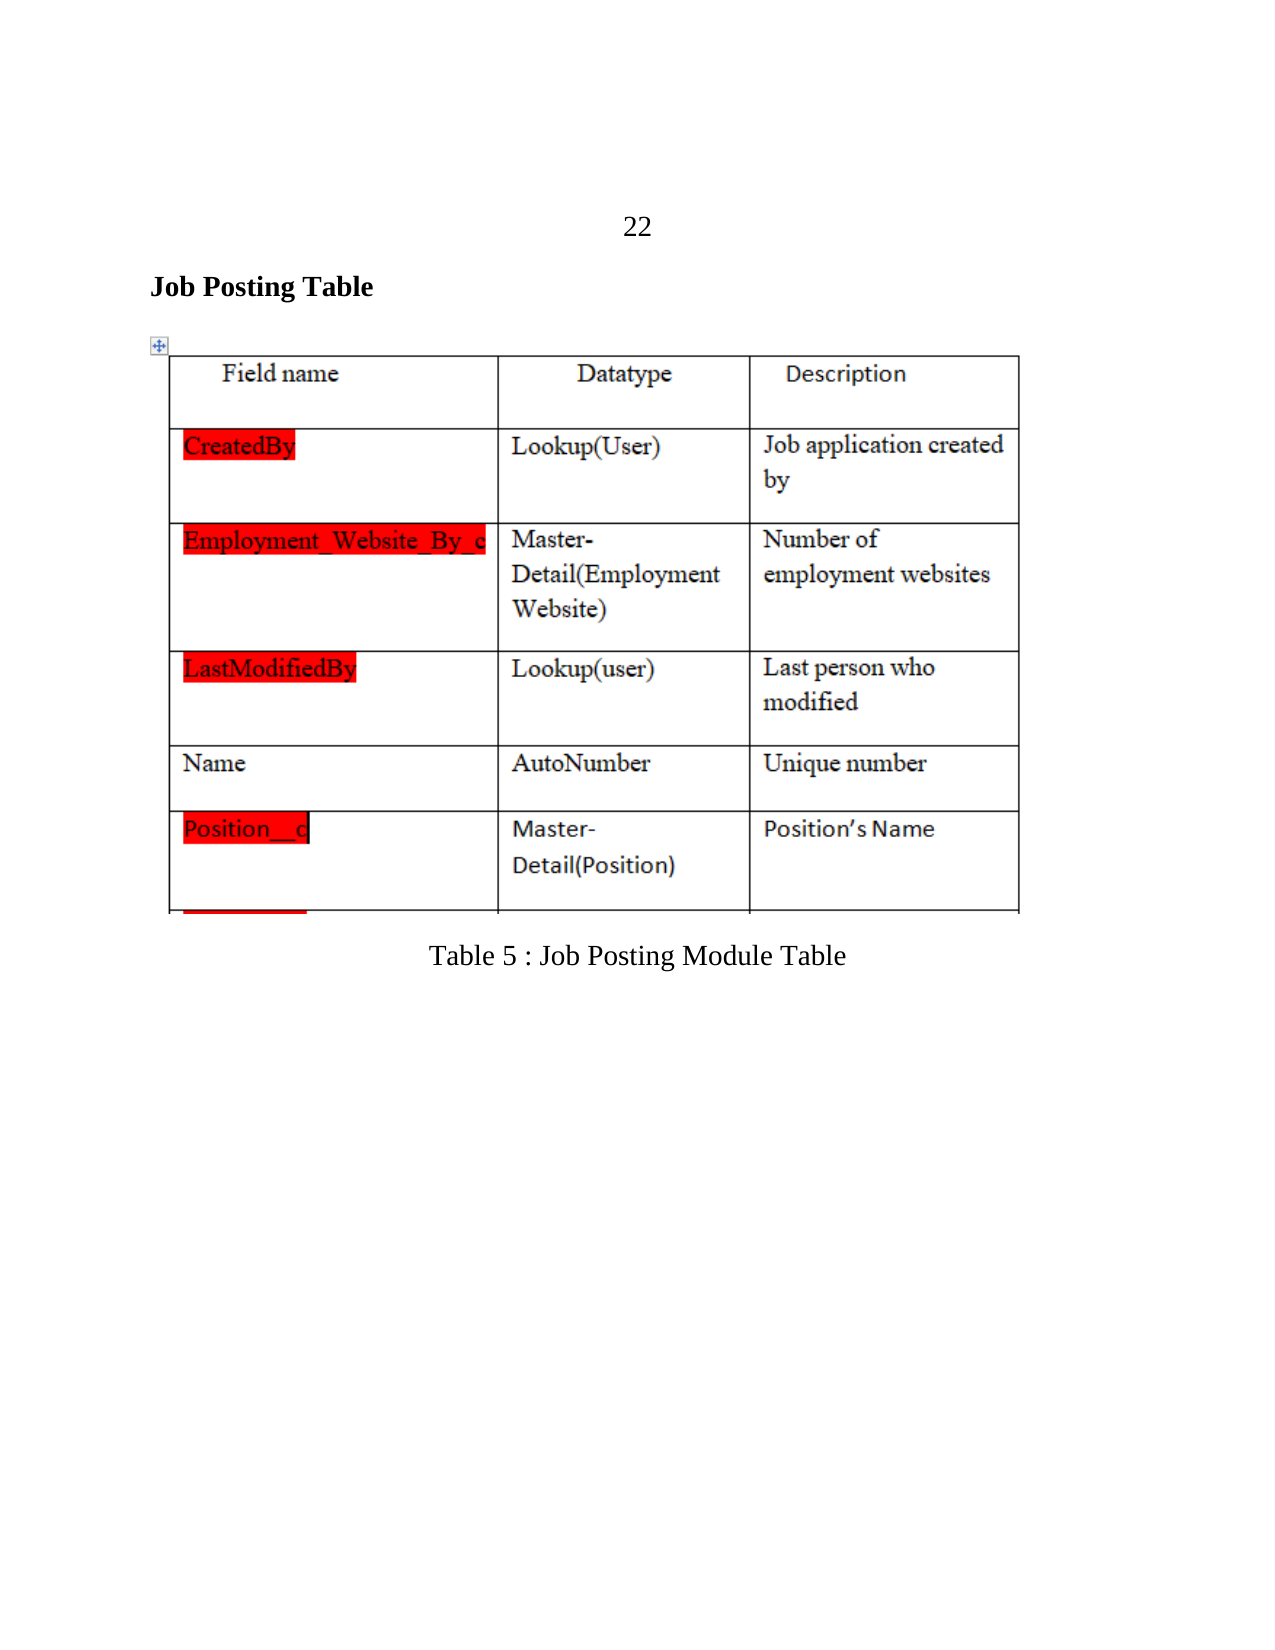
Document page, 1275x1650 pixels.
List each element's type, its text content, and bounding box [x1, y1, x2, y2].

picture [150, 328, 1125, 914]
text Job Posting Table [150, 269, 1125, 302]
text 22 [150, 209, 1125, 243]
text Table 5 : Job Posting Module Table [150, 938, 1125, 972]
